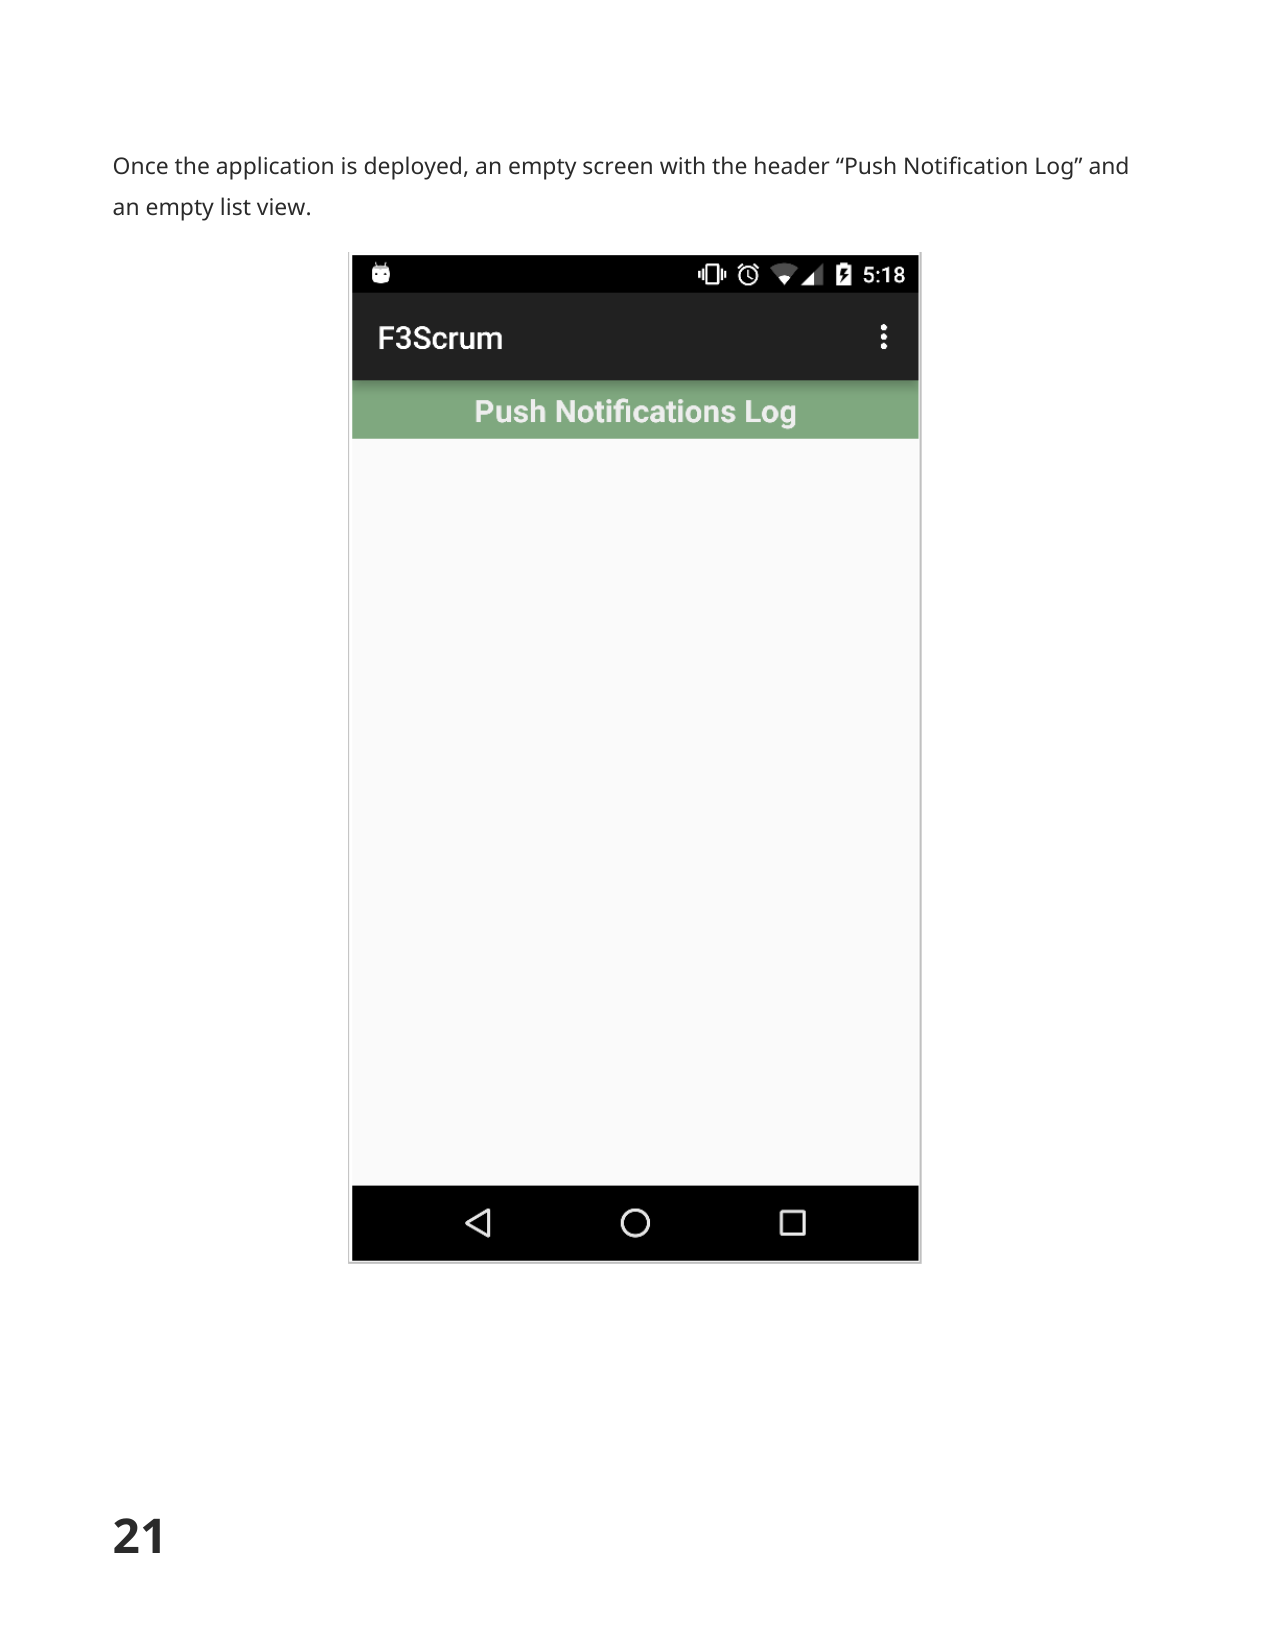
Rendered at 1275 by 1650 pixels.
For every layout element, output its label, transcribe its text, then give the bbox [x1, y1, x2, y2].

picture [346, 252, 929, 1267]
text Once the application is deployed, an empty screen with the header “Push Notification Log” and an empty list view. [112, 150, 1162, 222]
